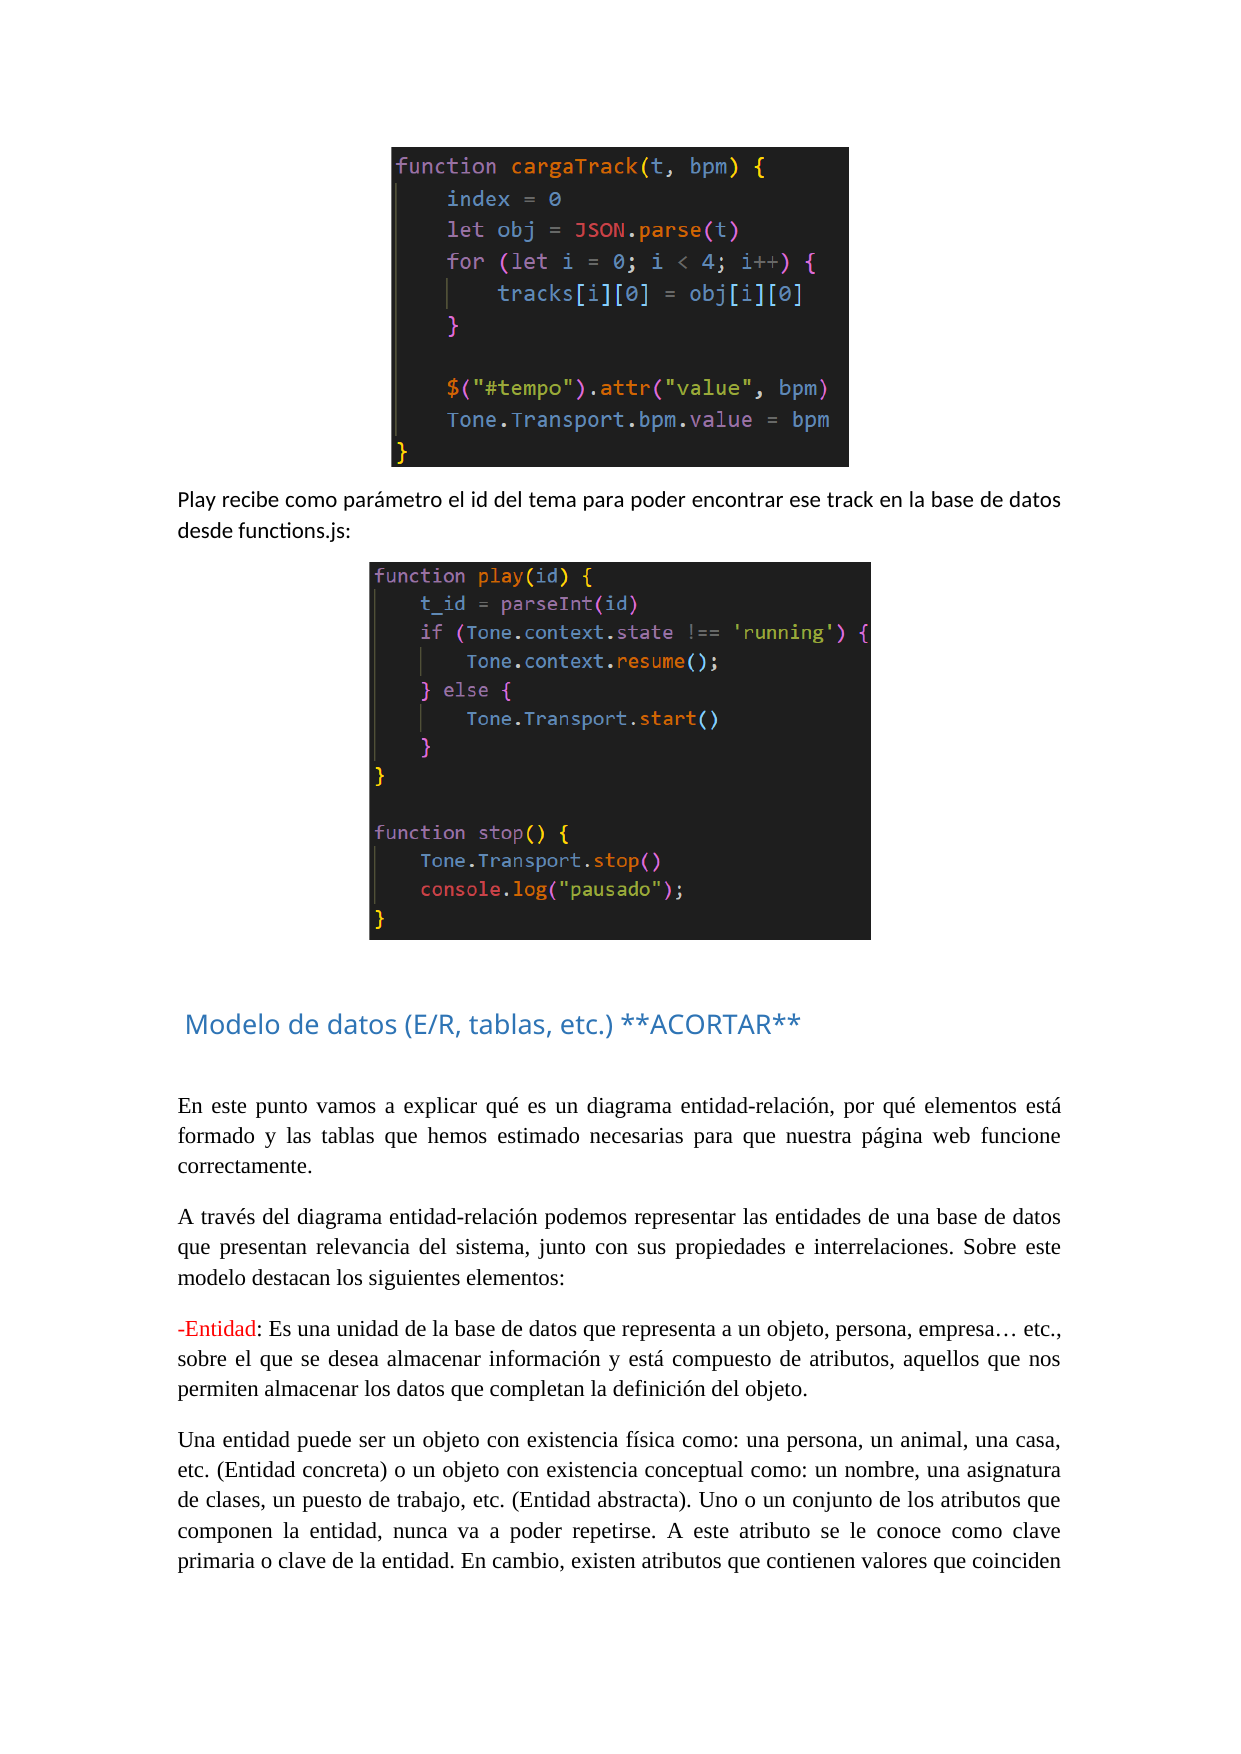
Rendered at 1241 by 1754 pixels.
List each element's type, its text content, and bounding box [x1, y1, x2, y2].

text Play recibe como parámetro el id del tema para poder encontrar ese track en la base de datos desde functions.js: [177, 486, 1063, 544]
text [177, 1426, 1063, 1573]
picture [391, 147, 849, 467]
picture [369, 562, 871, 940]
text A través del diagrama entidad-relación podemos representar las entidades de una base de datos que presentan relevancia del sistema, junto con sus propiedades e interrelaciones. Sobre este modelo destacan los siguientes elementos: [177, 1203, 1063, 1290]
text -Entidad: Es una unidad de la base de datos que representa a un objeto, persona, empresa… etc., sobre el que se desea almacenar información y está compuesto de atributos, aquellos que nos permiten almacenar los datos que completan la definición del objeto. [177, 1315, 1063, 1401]
text En este punto vamos a explicar qué es un diagrama entidad-relación, por qué elementos está formado y las tablas que hemos estimado necesarias para que nuestra página web funcione correctamente. [177, 1092, 1063, 1178]
subtitle Modelo de datos (E/R, tablas, etc.) **ACORTAR** [177, 1005, 1063, 1042]
